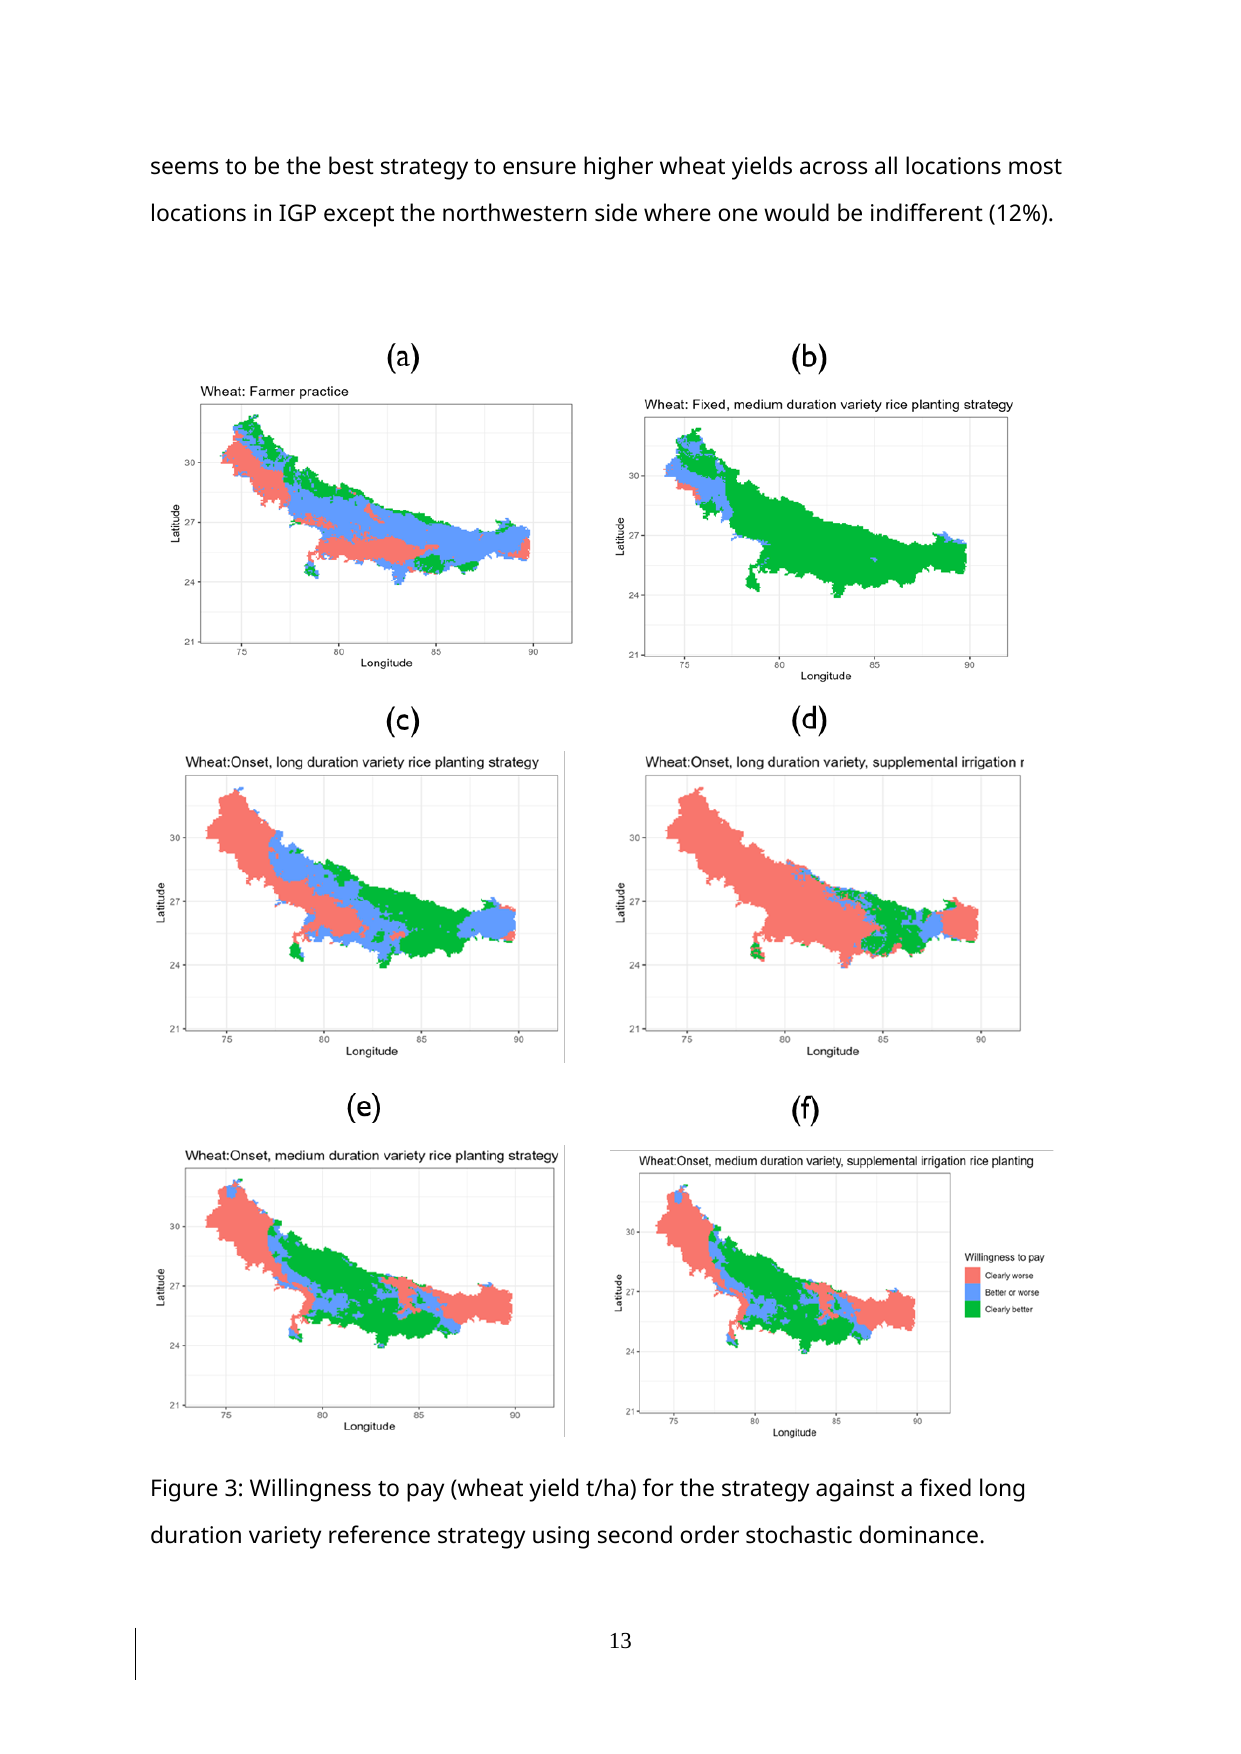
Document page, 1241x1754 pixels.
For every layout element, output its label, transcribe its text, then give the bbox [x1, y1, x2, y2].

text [150, 150, 1090, 228]
picture [150, 323, 1054, 1443]
text Figure 3: Willingness to pay (wheat yield t/ha) for the strategy against a fixed long duration variety reference strategy using second order stochastic dominance. [150, 1472, 1090, 1550]
